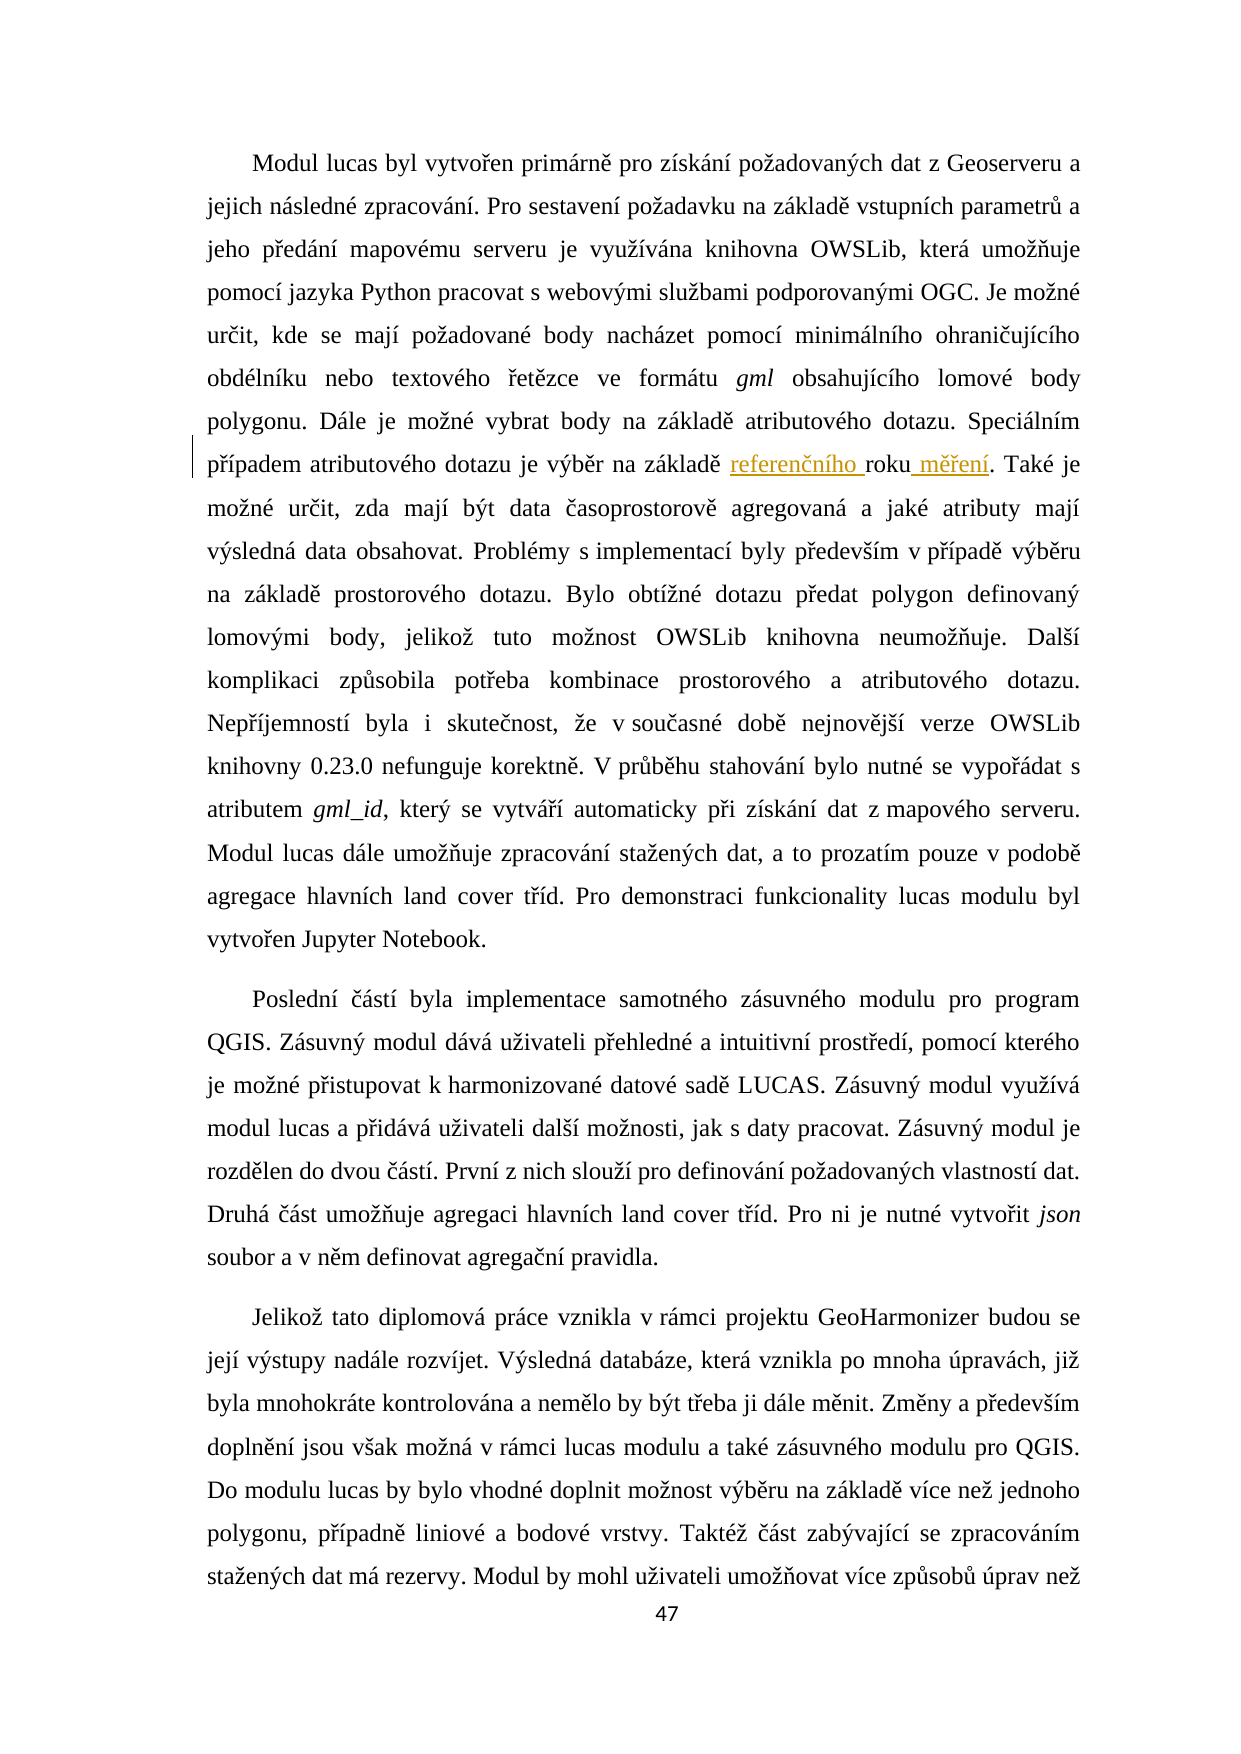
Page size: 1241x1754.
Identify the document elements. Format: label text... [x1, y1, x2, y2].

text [207, 1302, 1081, 1590]
text Modul lucas byl vytvořen primárně pro získání požadovaných dat z Geoserveru a jejich následné zpracování. Pro sestavení požadavku na základě vstupních parametrů a jeho předání mapovému serveru je využívána knihovna OWSLib, která umožňuje pomocí jazyka Python pracovat s webovými službami podporovanými OGC. Je možné určit, kde se mají požadované body nacházet pomocí minimálního ohraničujícího obdélníku nebo textového řetězce ve formátu gml obsahujícího lomové body polygonu. Dále je možné vybrat body na základě atributového dotazu. Speciálním případem atributového dotazu je výběr na základě roku. Také je možné určit, zda mají být data časoprostorově agregovaná a jaké atributy mají výsledná data obsahovat. Problémy s implementací byly především v případě výběru na základě prostorového dotazu. Bylo obtížné dotazu předat polygon definovaný lomovými body, jelikož tuto možnost OWSLib knihovna neumožňuje. Další komplikaci způsobila potřeba kombinace prostorového a atributového dotazu. Nepříjemností byla i skutečnost, že v současné době nejnovější verze OWSLib knihovny 0.23.0 nefunguje korektně. V průběhu stahování bylo nutné se vypořádat s atributem gml_id, který se vytváří automaticky při získání dat z mapového serveru. Modul lucas dále umožňuje zpracování stažených dat, a to prozatím pouze v podobě agregace hlavních land cover tříd. Pro demonstraci funkcionality lucas modulu byl vytvořen Jupyter Notebook. [207, 148, 1081, 953]
text Poslední částí byla implementace samotného zásuvného modulu pro program QGIS. Zásuvný modul dává uživateli přehledné a intuitivní prostředí, pomocí kterého je možné přistupovat k harmonizované datové sadě LUCAS. Zásuvný modul využívá modul lucas a přidává uživateli další možnosti, jak s daty pracovat. Zásuvný modul je rozdělen do dvou částí. První z nich slouží pro definování požadovaných vlastností dat. Druhá část umožňuje agregaci hlavních land cover tříd. Pro ni je nutné vytvořit json soubor a v něm definovat agregační pravidla. [207, 984, 1081, 1271]
